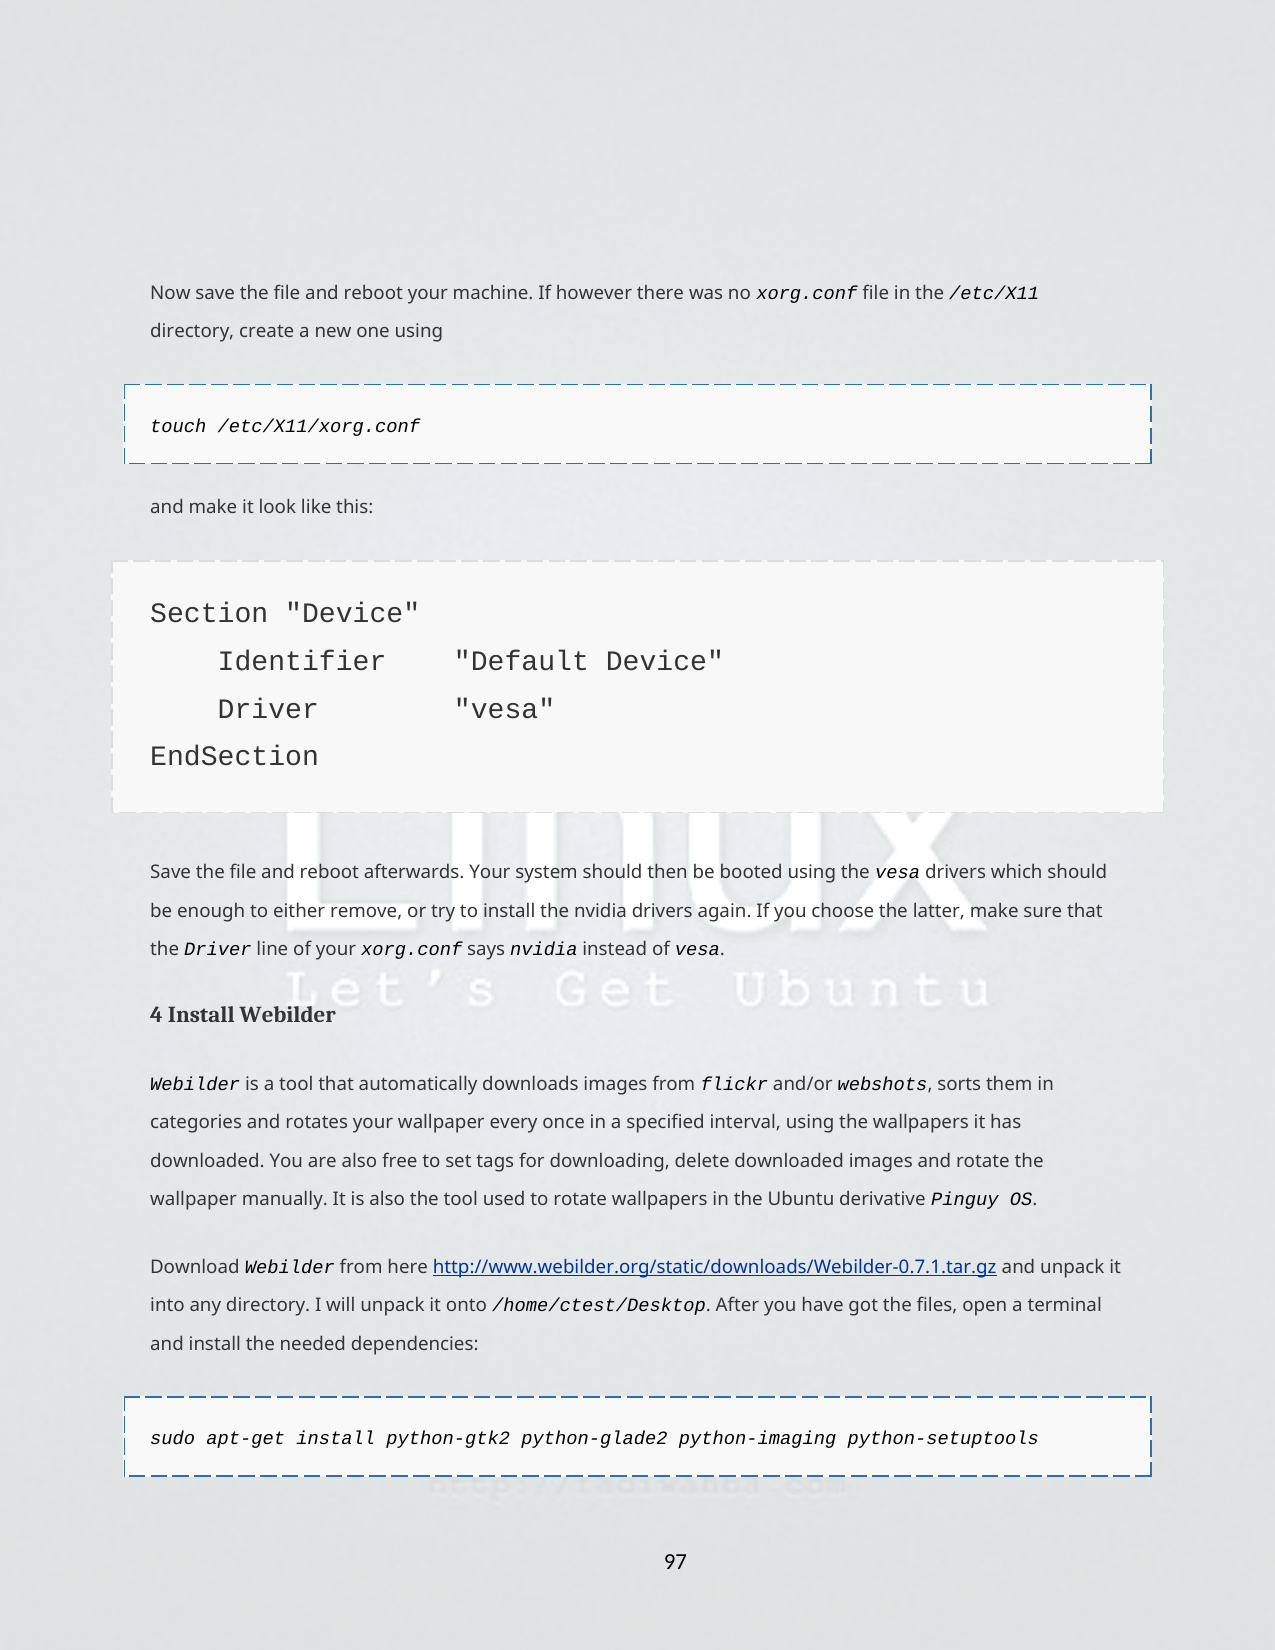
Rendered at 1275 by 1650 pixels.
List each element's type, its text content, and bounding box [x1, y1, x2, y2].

text touch /etc/X11/xorg.conf [123, 384, 1152, 464]
text Webilder is a tool that automatically downloads images from flickr and/or webshots, sorts them in categories and rotates your wallpaper every once in a specified interval, using the wallpapers it has downloaded. You are also free to set tags for downloading, delete downloaded images and rotate the wallpaper manually. It is also the tool used to rotate wallpapers in the Ubuntu derivative Pinguy OS. [150, 1070, 1125, 1211]
text Download Webilder from here http://www.webilder.org/static/downloads/Webilder-0.7.1.tar.gz and unpack it into any directory. I will unpack it onto /home/ctest/Desktop. After you have got the files, open a terminal and install the needed dependencies: [150, 1253, 1125, 1355]
text Section "Device" Identifier "Default Device" Driver "vesa" EndSection [111, 560, 1164, 813]
text Save the file and reboot afterwards. Your system should then be booted using the vesa drivers which should be enough to either remove, or try to install the nvidia drivers again. If you choose the latter, make sure that the Driver line of your xorg.conf says nvidia instead of vesa. [150, 858, 1125, 961]
text sudo apt-get install python-gtk2 python-glade2 python-imaging python-setuptools [123, 1396, 1152, 1477]
text Now save the file and reboot your machine. If however there was no xorg.conf file in the /etc/X11 directory, create a new one using [150, 279, 1125, 343]
text and make it look like this: [150, 493, 1125, 519]
subtitle 4 Install Webilder [150, 1002, 1125, 1028]
